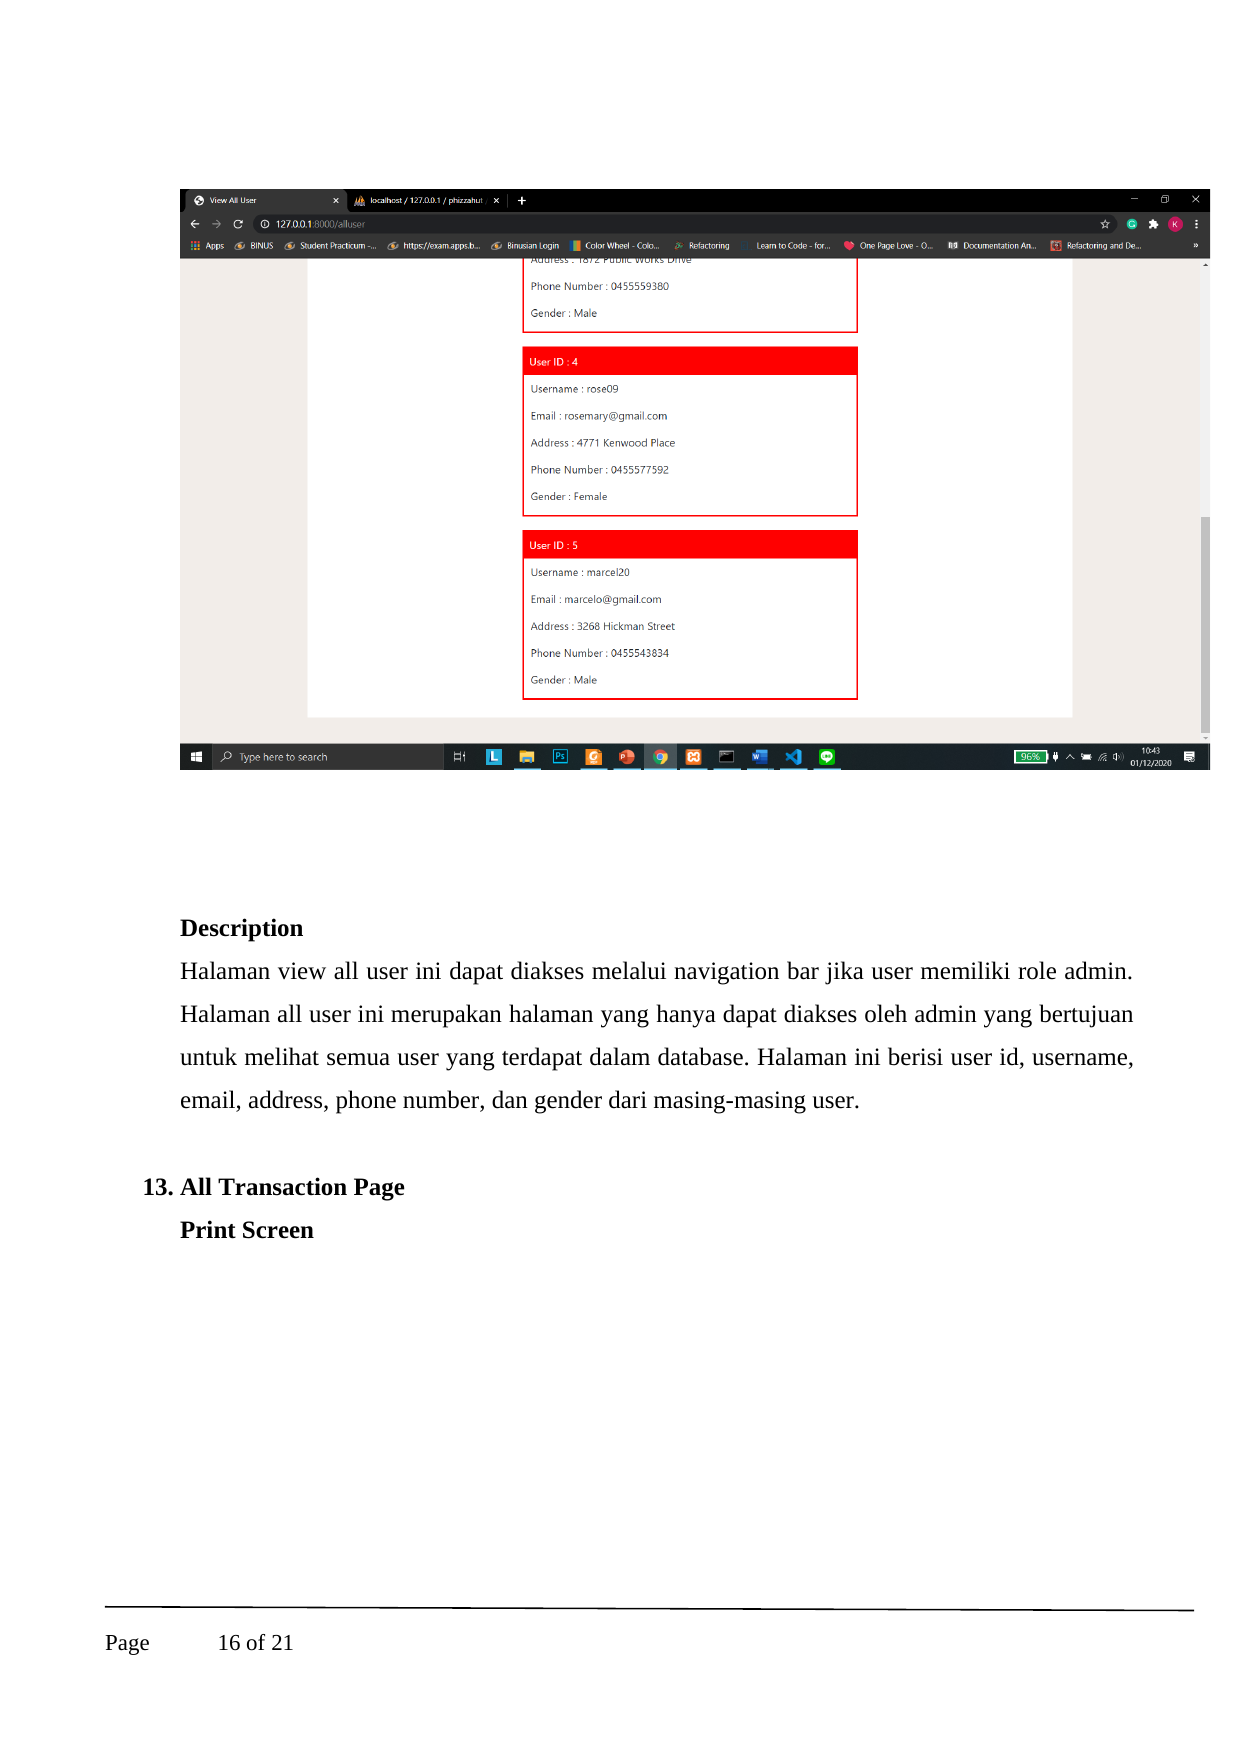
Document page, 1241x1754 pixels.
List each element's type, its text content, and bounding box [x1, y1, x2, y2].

picture [180, 189, 1211, 770]
text Halaman view all user ini dapat diakses melalui navigation bar jika user memiliki role admin. Halaman all user ini merupakan halaman yang hanya dapat diakses oleh admin yang bertujuan untuk melihat semua user yang terdapat dalam database. Halaman ini berisi user id, username, email, address, phone number, dan gender dari masing-masing user. [180, 956, 1135, 1114]
text Print Screen [180, 1215, 1135, 1243]
list All Transaction Page [142, 1172, 1135, 1200]
text Description [180, 913, 1135, 942]
